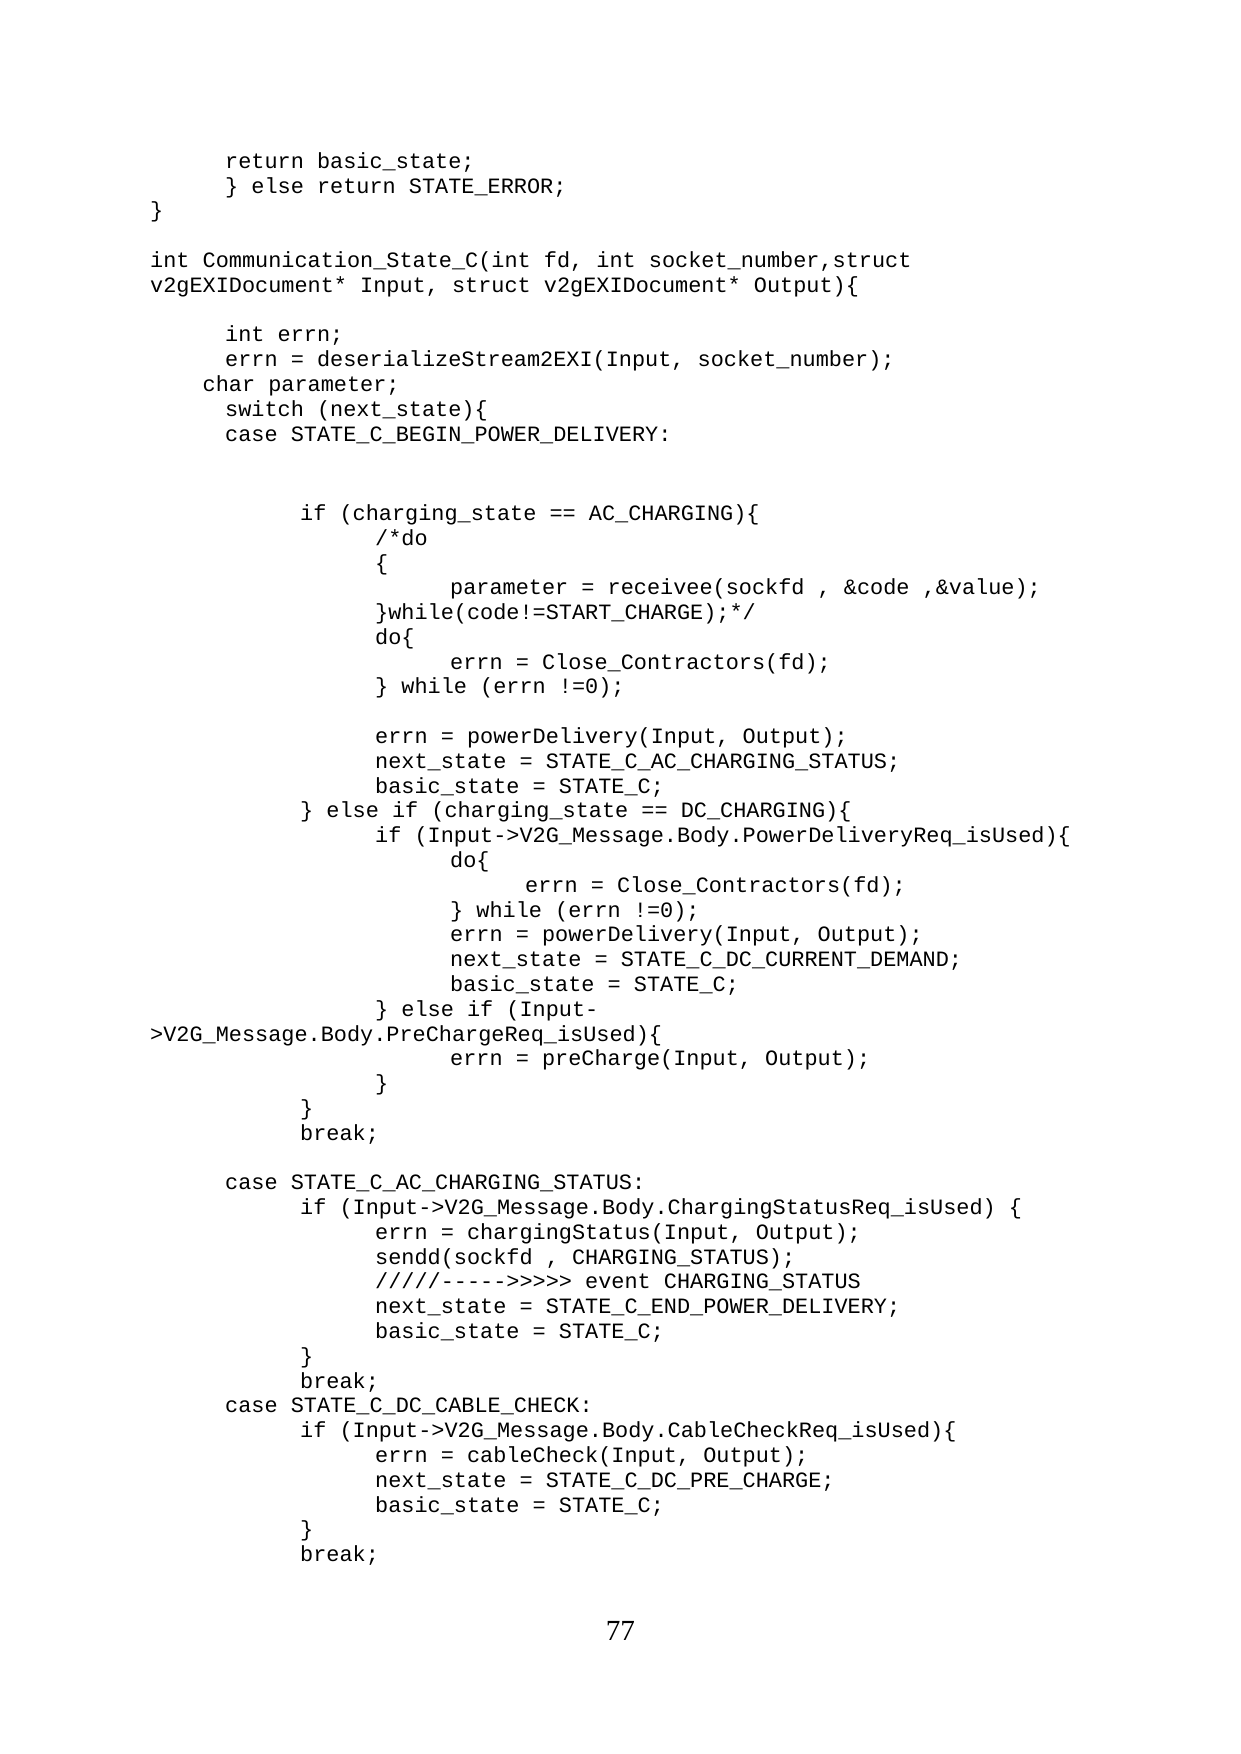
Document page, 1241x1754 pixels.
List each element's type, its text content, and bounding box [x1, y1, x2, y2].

text errn = chargingStatus(Input, Output); [150, 1221, 1090, 1246]
text errn = preCharge(Input, Output); [150, 1047, 1090, 1072]
text break; [150, 1370, 1090, 1394]
text errn = deserializeStream2EXI(Input, socket_number); [150, 348, 1090, 373]
text errn = Close_Contractors(fd); [150, 651, 1090, 676]
text } [150, 199, 1090, 224]
text errn = powerDelivery(Input, Output); [150, 725, 1090, 750]
text } [150, 1072, 1090, 1097]
text switch (next_state){ [150, 398, 1090, 423]
text } else if (Input->V2G_Message.Body.PreChargeReq_isUsed){ [150, 998, 1090, 1047]
text if (charging_state == AC_CHARGING){ [150, 502, 1090, 527]
text if (Input->V2G_Message.Body.PowerDeliveryReq_isUsed){ [150, 824, 1090, 849]
text } [150, 1345, 1090, 1370]
text basic_state = STATE_C; [150, 973, 1090, 998]
text basic_state = STATE_C; [150, 775, 1090, 799]
text case STATE_C_DC_CABLE_CHECK: [150, 1394, 1090, 1419]
text next_state = STATE_C_AC_CHARGING_STATUS; [150, 750, 1090, 775]
text errn = powerDelivery(Input, Output); [150, 923, 1090, 948]
text parameter = receivee(sockfd , &code ,&value); [150, 576, 1090, 601]
text } while (errn !=0); [150, 899, 1090, 923]
text basic_state = STATE_C; [150, 1320, 1090, 1345]
text }while(code!=START_CHARGE);*/ [150, 601, 1090, 626]
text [150, 1419, 1090, 1444]
text } [150, 1518, 1090, 1543]
text errn = cableCheck(Input, Output); [150, 1444, 1090, 1469]
text basic_state = STATE_C; [150, 1494, 1090, 1518]
text next_state = STATE_C_DC_PRE_CHARGE; [150, 1469, 1090, 1494]
text char parameter; [150, 373, 1090, 398]
text case STATE_C_BEGIN_POWER_DELIVERY: [150, 423, 1090, 447]
text } else if (charging_state == DC_CHARGING){ [150, 799, 1090, 824]
text next_state = STATE_C_DC_CURRENT_DEMAND; [150, 948, 1090, 973]
text return basic_state; [150, 150, 1090, 175]
text do{ [150, 626, 1090, 651]
text } [150, 1097, 1090, 1122]
text break; [150, 1122, 1090, 1147]
text } else return STATE_ERROR; [150, 175, 1090, 199]
text /*do [150, 527, 1090, 552]
text case STATE_C_AC_CHARGING_STATUS: [150, 1171, 1090, 1196]
text /////----->>>>> event CHARGING_STATUS [150, 1271, 1090, 1295]
text break; [150, 1543, 1090, 1568]
text sendd(sockfd , CHARGING_STATUS); [150, 1246, 1090, 1271]
text } while (errn !=0); [150, 676, 1090, 700]
text int errn; [150, 323, 1090, 348]
text errn = Close_Contractors(fd); [150, 874, 1090, 899]
text next_state = STATE_C_END_POWER_DELIVERY; [150, 1295, 1090, 1320]
text if (Input->V2G_Message.Body.ChargingStatusReq_isUsed) { [150, 1196, 1090, 1221]
text int Communication_State_C(int fd, int socket_number,struct v2gEXIDocument* Input, struct v2gEXIDocument* Output){ [150, 249, 1090, 299]
text do{ [150, 849, 1090, 874]
text { [150, 552, 1090, 576]
